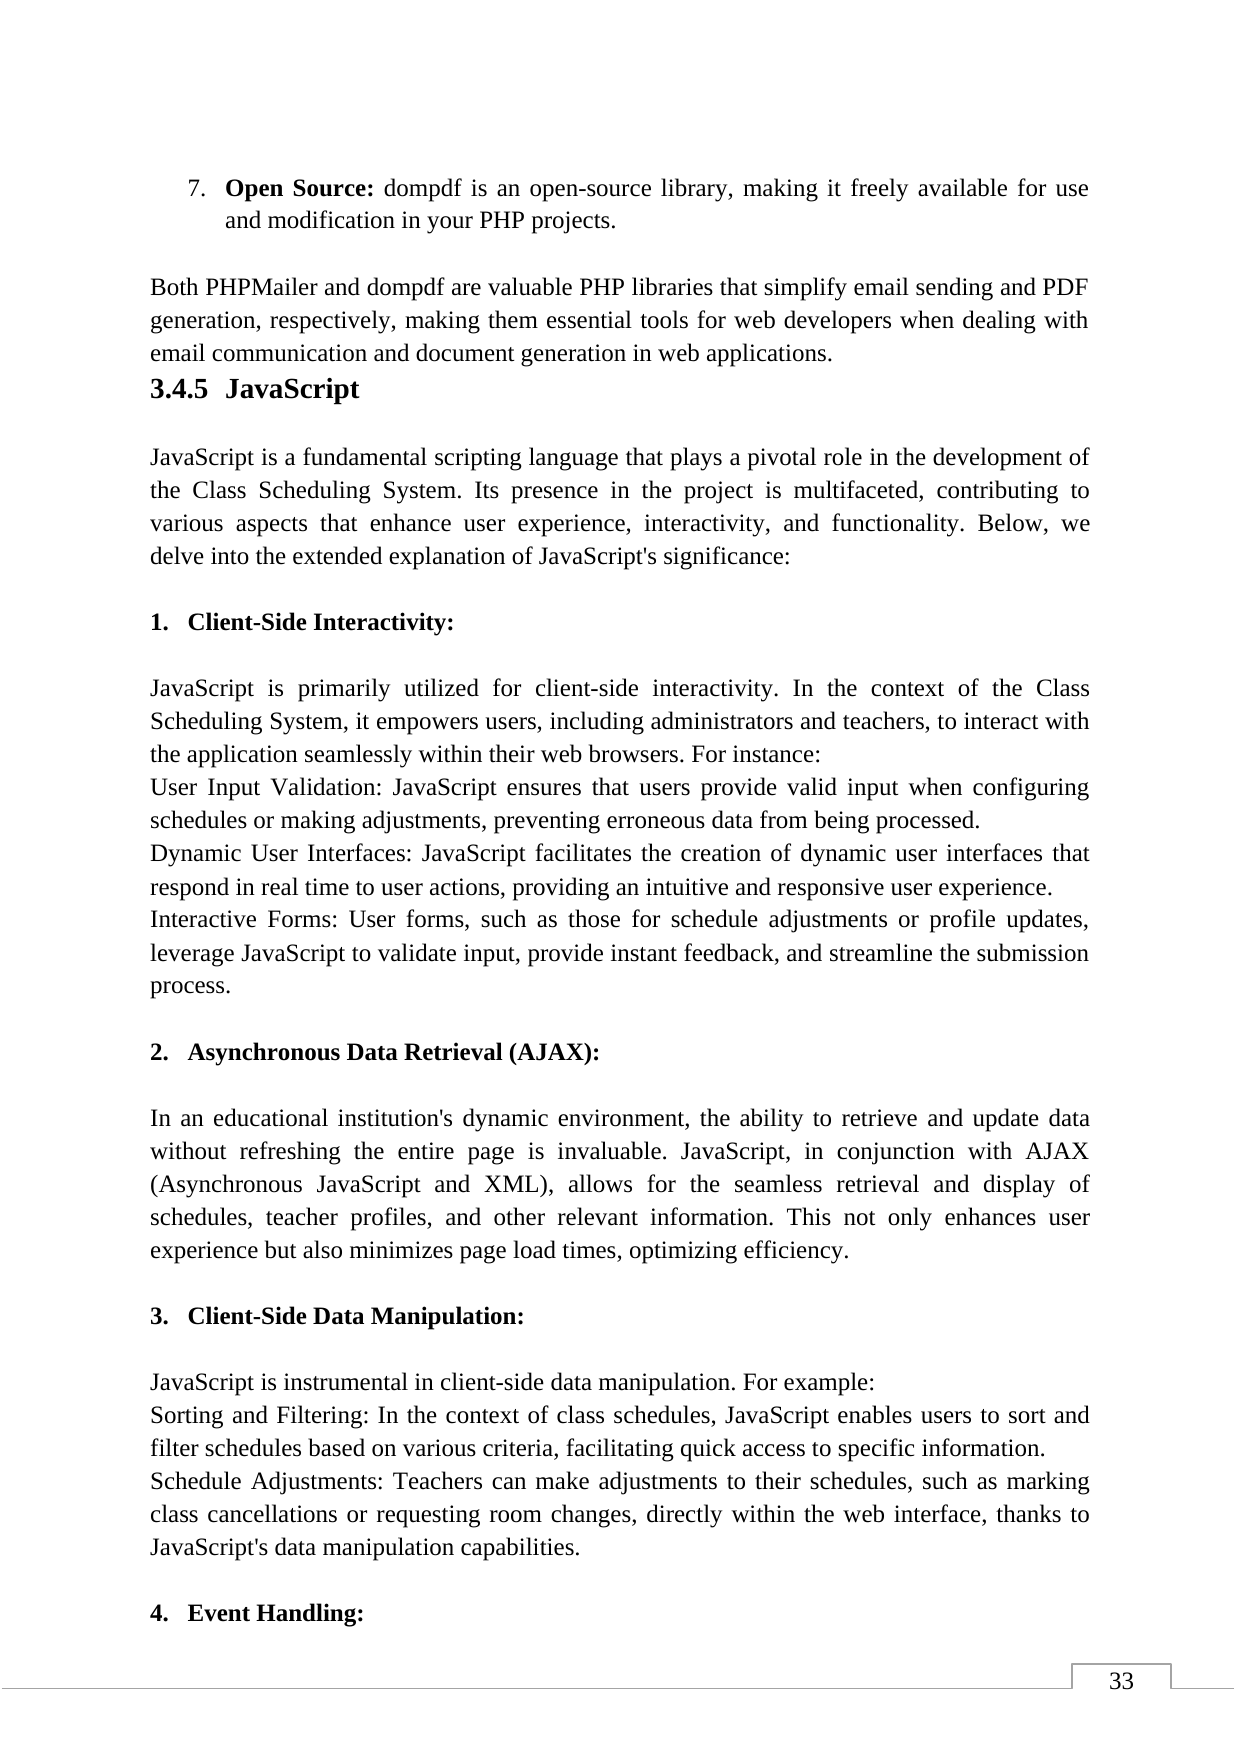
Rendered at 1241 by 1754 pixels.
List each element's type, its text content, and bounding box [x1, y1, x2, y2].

text Both PHPMailer and dompdf are valuable PHP libraries that simplify email sending and PDF generation, respectively, making them essential tools for web developers when dealing with email communication and document generation in web applications. [150, 272, 1090, 366]
text User Input Validation: JavaScript ensures that users provide valid input when configuring schedules or making adjustments, preventing erroneous data from being processed. [150, 772, 1091, 834]
text JavaScript is instrumental in client-side data manipulation. For example: [150, 1367, 1091, 1396]
text Schedule Adjustments: Teachers can make adjustments to their schedules, such as marking class cancellations or requesting room changes, directly within the web interface, thanks to JavaScript's data manipulation capabilities. [150, 1466, 1091, 1561]
list Event Handling: [150, 1598, 1091, 1627]
text Sorting and Filtering: In the context of class schedules, JavaScript enables users to sort and filter schedules based on various criteria, facilitating quick access to specific information. [150, 1400, 1091, 1462]
text In an educational institution's dynamic environment, the ability to retrieve and update data without refreshing the entire page is invaluable. JavaScript, in conjunction with AJAX (Asynchronous JavaScript and XML), allows for the seamless retrieval and display of schedules, teacher profiles, and other relevant information. This not only enhances user experience but also minimizes page load times, optimizing efficiency. [150, 1103, 1091, 1263]
list Open Source: dompdf is an open-source library, making it freely available for use and modification in your PHP projects. [187, 173, 1090, 234]
text JavaScript is a fundamental scripting language that plays a pivotal role in the development of the Class Scheduling System. Its presence in the project is multifaceted, contributing to various aspects that enhance user experience, interactivity, and functionality. Below, we delve into the extended explanation of JavaScript's significance: [150, 442, 1091, 570]
list Client-Side Interactivity: [150, 607, 1091, 636]
text Interactive Forms: User forms, such as those for schedule adjustments or profile updates, leverage JavaScript to validate input, provide instant feedback, and streamline the submission process. [150, 904, 1091, 999]
text JavaScript is primarily utilized for client-side interactivity. In the context of the Class Scheduling System, it empowers users, including administrators and teachers, to interact with the application seamlessly within their web browsers. For instance: [150, 673, 1091, 768]
subtitle JavaScript [150, 371, 1157, 404]
list Asynchronous Data Retrieval (AJAX): [150, 1037, 1091, 1065]
list Client-Side Data Manipulation: [150, 1301, 1091, 1329]
text Dynamic User Interfaces: JavaScript facilitates the creation of dynamic user interfaces that respond in real time to user actions, providing an intuitive and responsive user experience. [150, 838, 1091, 900]
